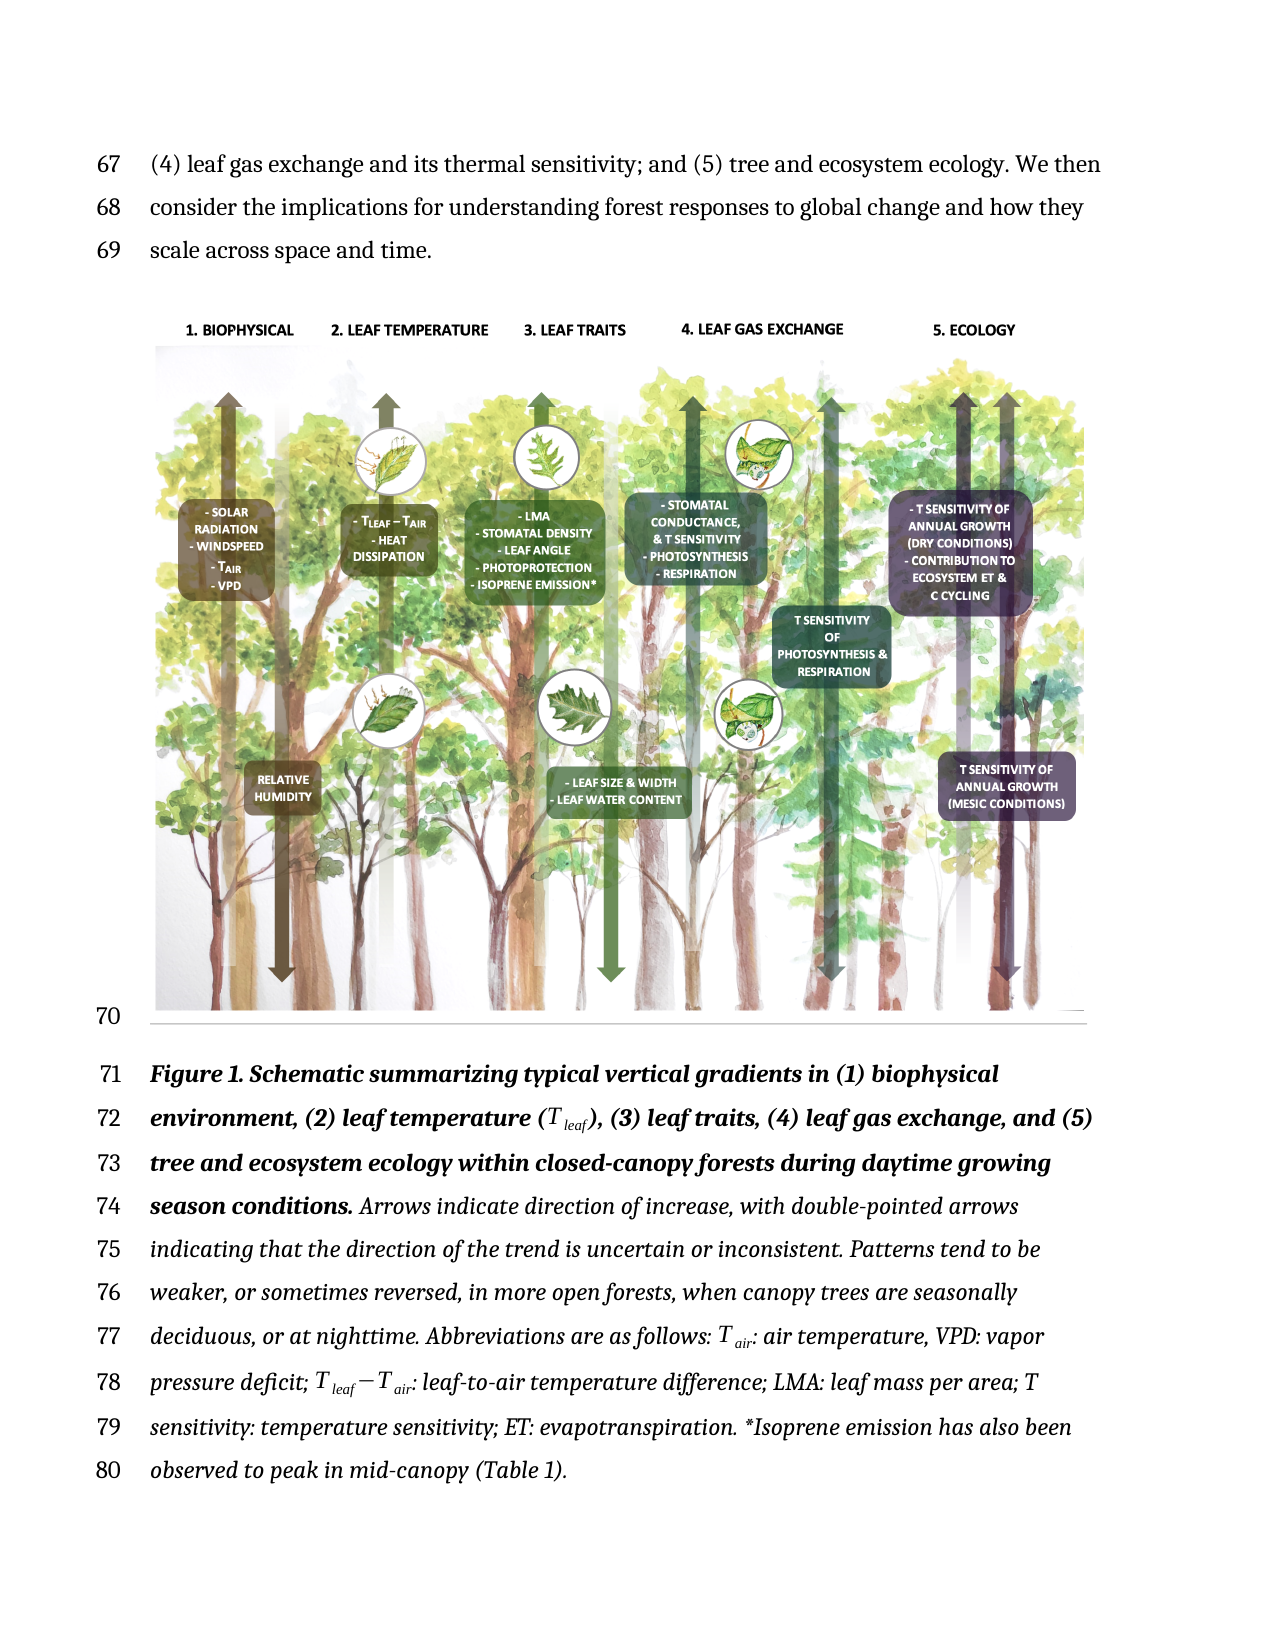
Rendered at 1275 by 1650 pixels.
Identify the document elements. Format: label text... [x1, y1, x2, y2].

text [150, 150, 1125, 265]
picture [150, 298, 1088, 1025]
text Figure 1. Schematic summarizing typical vertical gradients in (1) biophysical environment, (2) leaf temperature (), (3) leaf traits, (4) leaf gas exchange, and (5) tree and ecosystem ecology within closed-canopy forests during daytime growing season conditions. Arrows indicate direction of increase, with double-pointed arrows indicating that the direction of the trend is uncertain or inconsistent. Patterns tend to be weaker, or sometimes reversed, in more open forests, when canopy trees are seasonally deciduous, or at nighttime. Abbreviations are as follows: : air temperature, VPD: vapor pressure deficit; : leaf-to-air temperature difference; LMA: leaf mass per area; T sensitivity: temperature sensitivity; ET: evapotranspiration. *Isoprene emission has also been observed to peak in mid-canopy (Table 1). [150, 1059, 1125, 1484]
